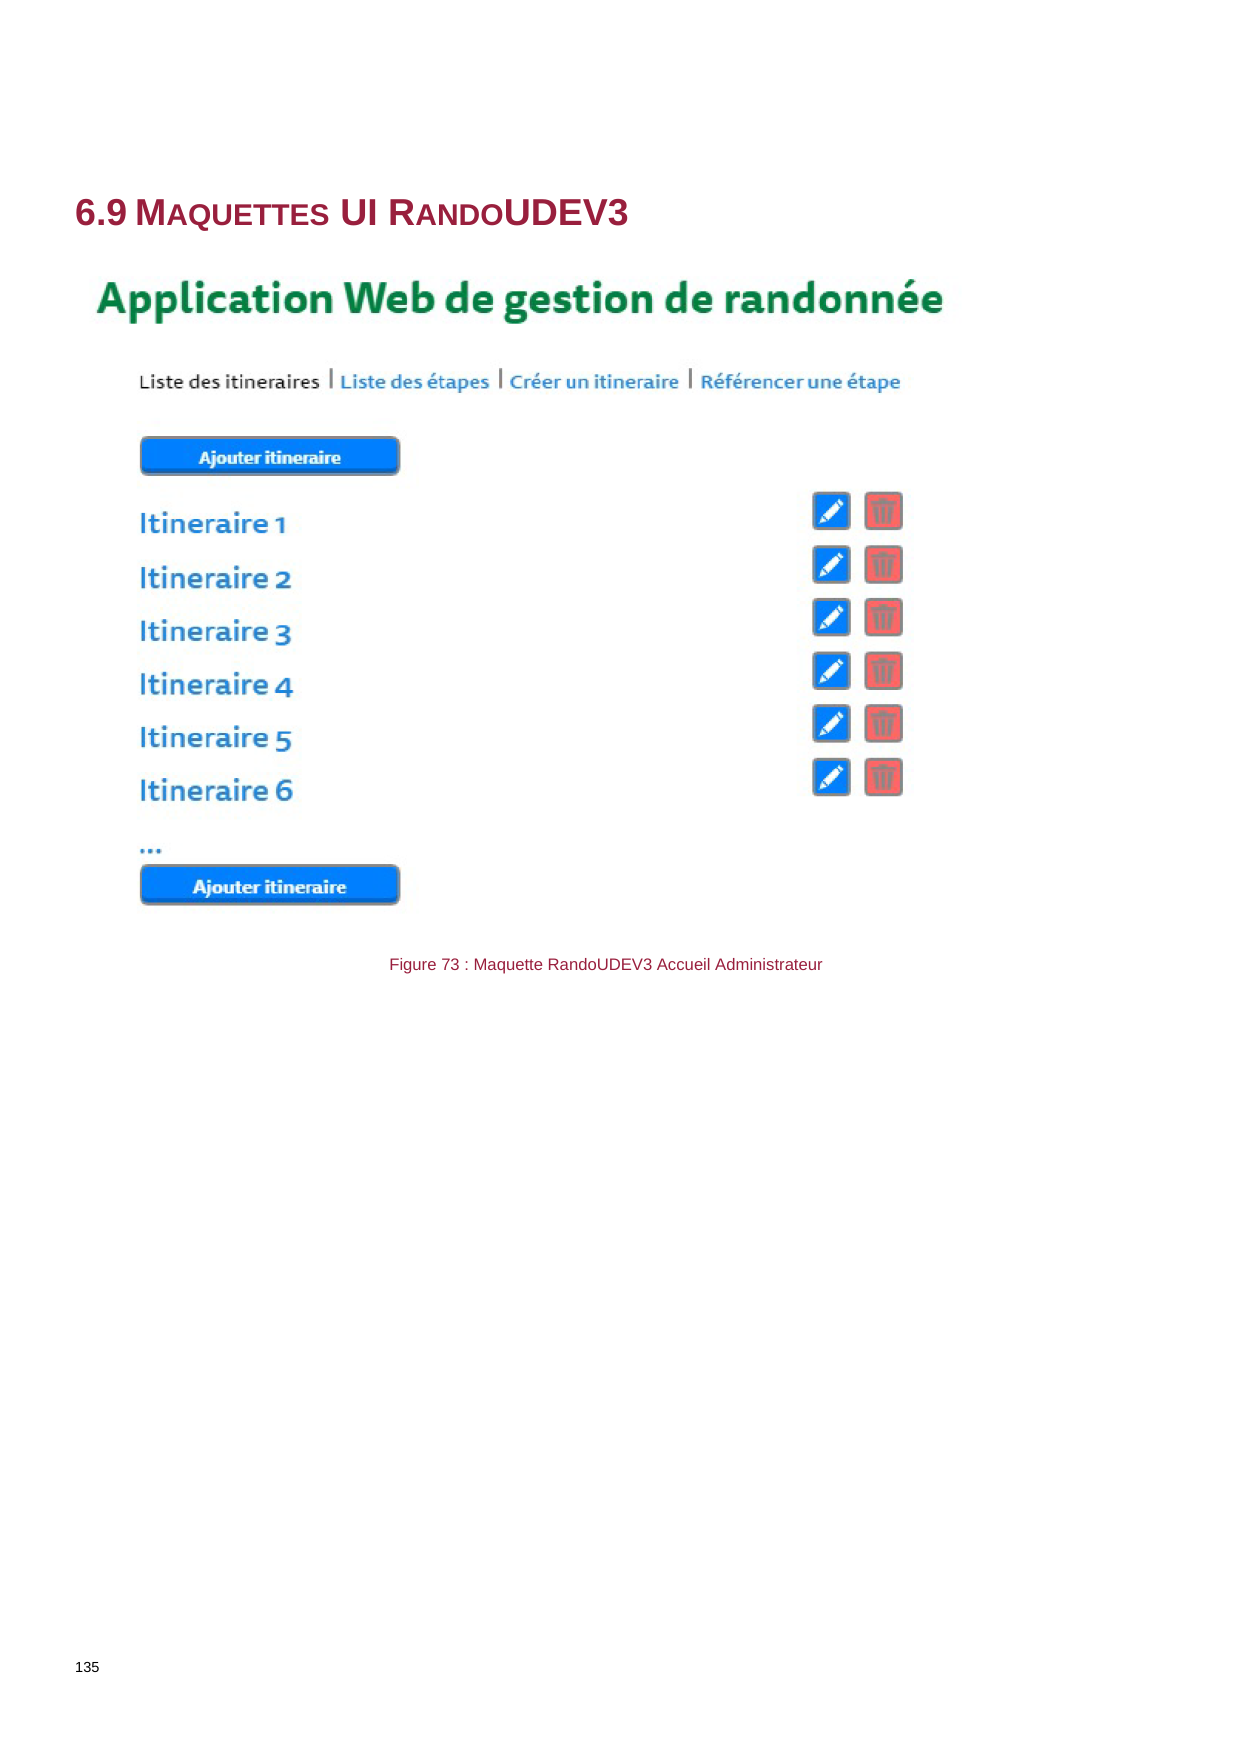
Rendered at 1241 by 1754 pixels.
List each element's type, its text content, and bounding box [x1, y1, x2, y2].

subtitle Maquettes UI RandoUDEV3 [75, 190, 1137, 233]
picture [75, 239, 1137, 945]
text Figure 73 : Maquette RandoUDEV3 Accueil Administrateur [75, 954, 1137, 973]
